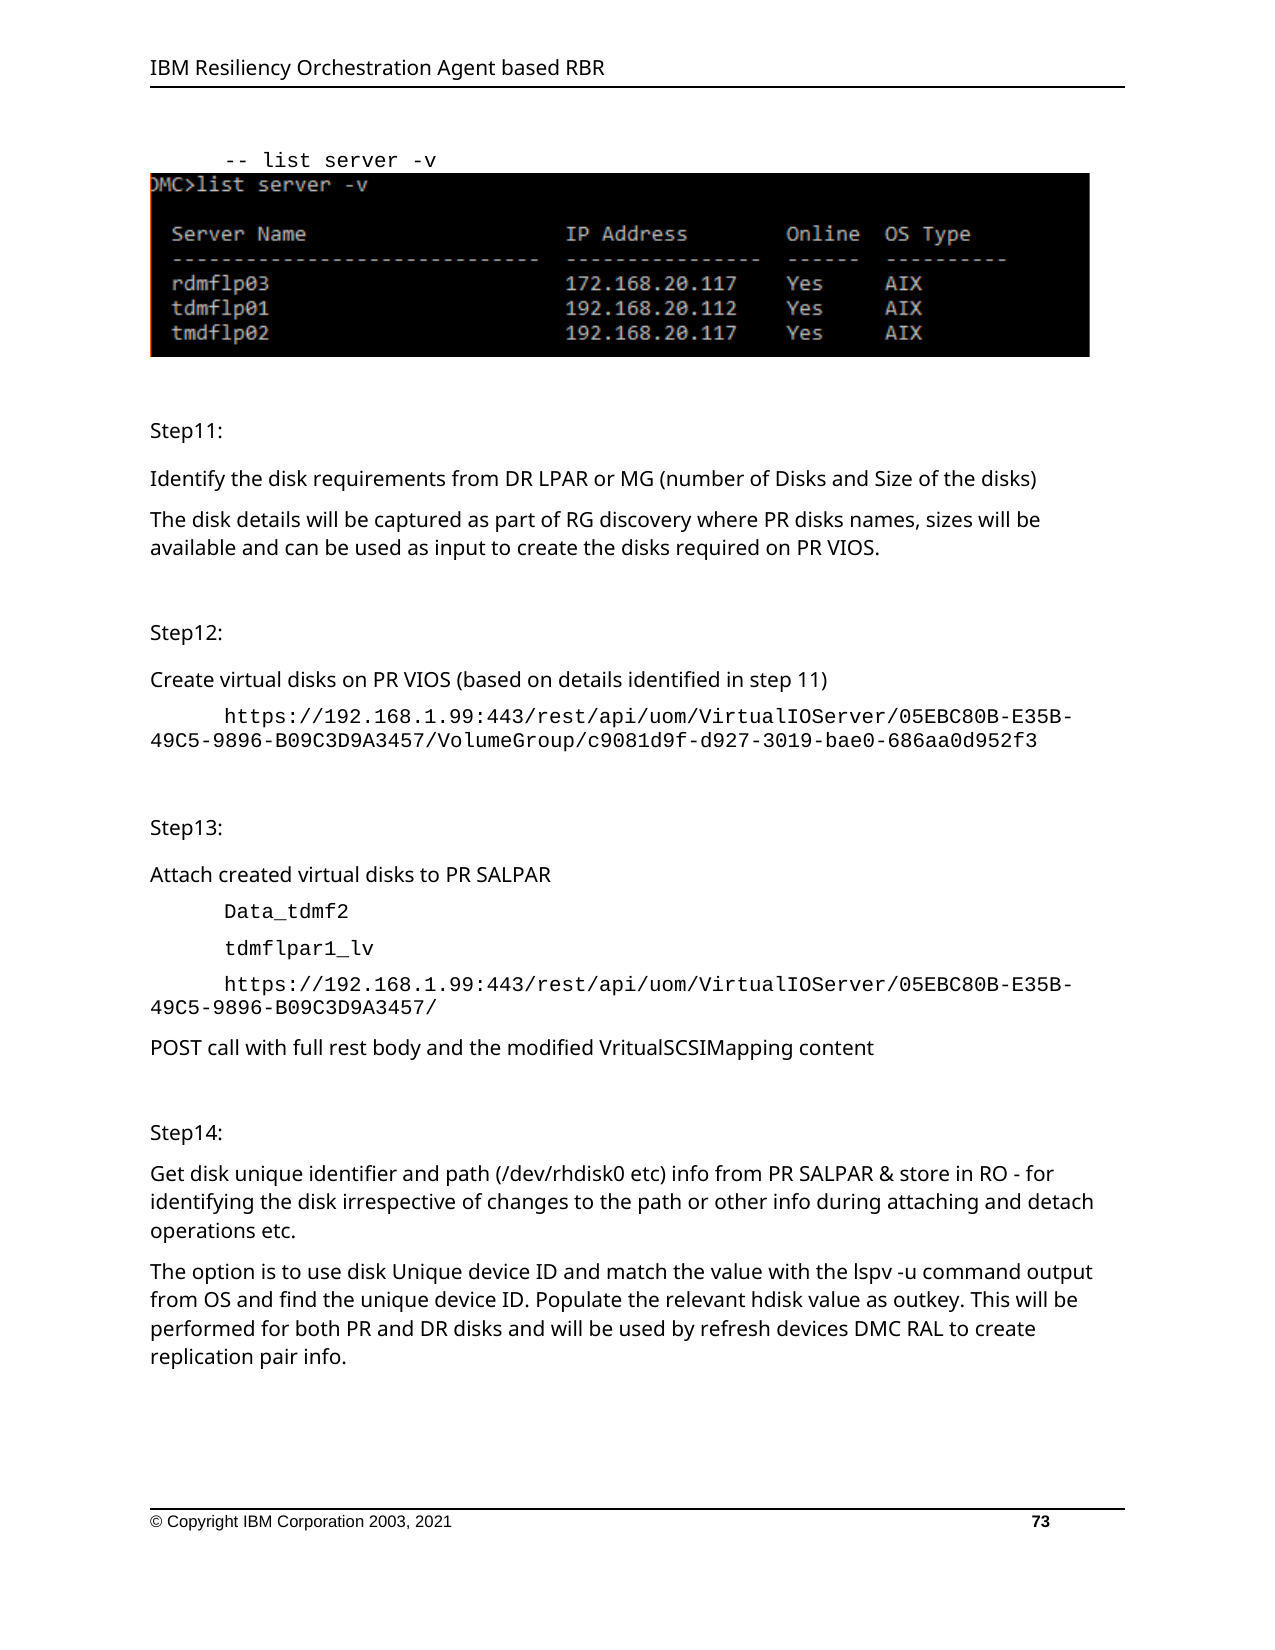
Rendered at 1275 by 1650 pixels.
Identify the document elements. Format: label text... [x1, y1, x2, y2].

text https://192.168.1.99:443/rest/api/uom/VirtualIOServer/05EBC80B-E35B-49C5-9896-B09C3D9A3457/ [150, 974, 1125, 1021]
text Attach created virtual disks to PR SALPAR [150, 860, 1125, 889]
text tdmflpar1_lv [150, 937, 1125, 961]
text Create virtual disks on PR VIOS (based on details identified in step 11) [150, 665, 1125, 693]
text Identify the disk requirements from DR LPAR or MG (number of Disks and Size of the disks) [150, 464, 1125, 492]
text POST call with full rest body and the modified VritualSCSIMapping content [150, 1033, 1125, 1062]
text Data_tdmf2 [150, 901, 1125, 925]
text Step11: [150, 416, 1125, 445]
text The disk details will be captured as part of RG discovery where PR disks names, sizes will be available and can be used as input to create the disks required on PR VIOS. [150, 505, 1125, 562]
text Step13: [150, 813, 1125, 842]
text Get disk unique identifier and path (/dev/rhdisk0 etc) info from PR SALPAR & store in RO - for identifying the disk irrespective of changes to the path or other info during attaching and detach operations etc. [150, 1159, 1125, 1244]
picture [150, 173, 1090, 357]
text The option is to use disk Unique device ID and match the value with the lspv -u command output from OS and find the unique device ID. Populate the relevant hdisk value as outkey. This will be performed for both PR and DR disks and will be used by refresh devices DMC RAL to create replication pair info. [150, 1257, 1125, 1371]
text Step14: [150, 1118, 1125, 1147]
text https://192.168.1.99:443/rest/api/uom/VirtualIOServer/05EBC80B-E35B-49C5-9896-B09C3D9A3457/VolumeGroup/c9081d9f-d927-3019-bae0-686aa0d952f3 [150, 706, 1125, 753]
text Step12: [150, 618, 1125, 646]
